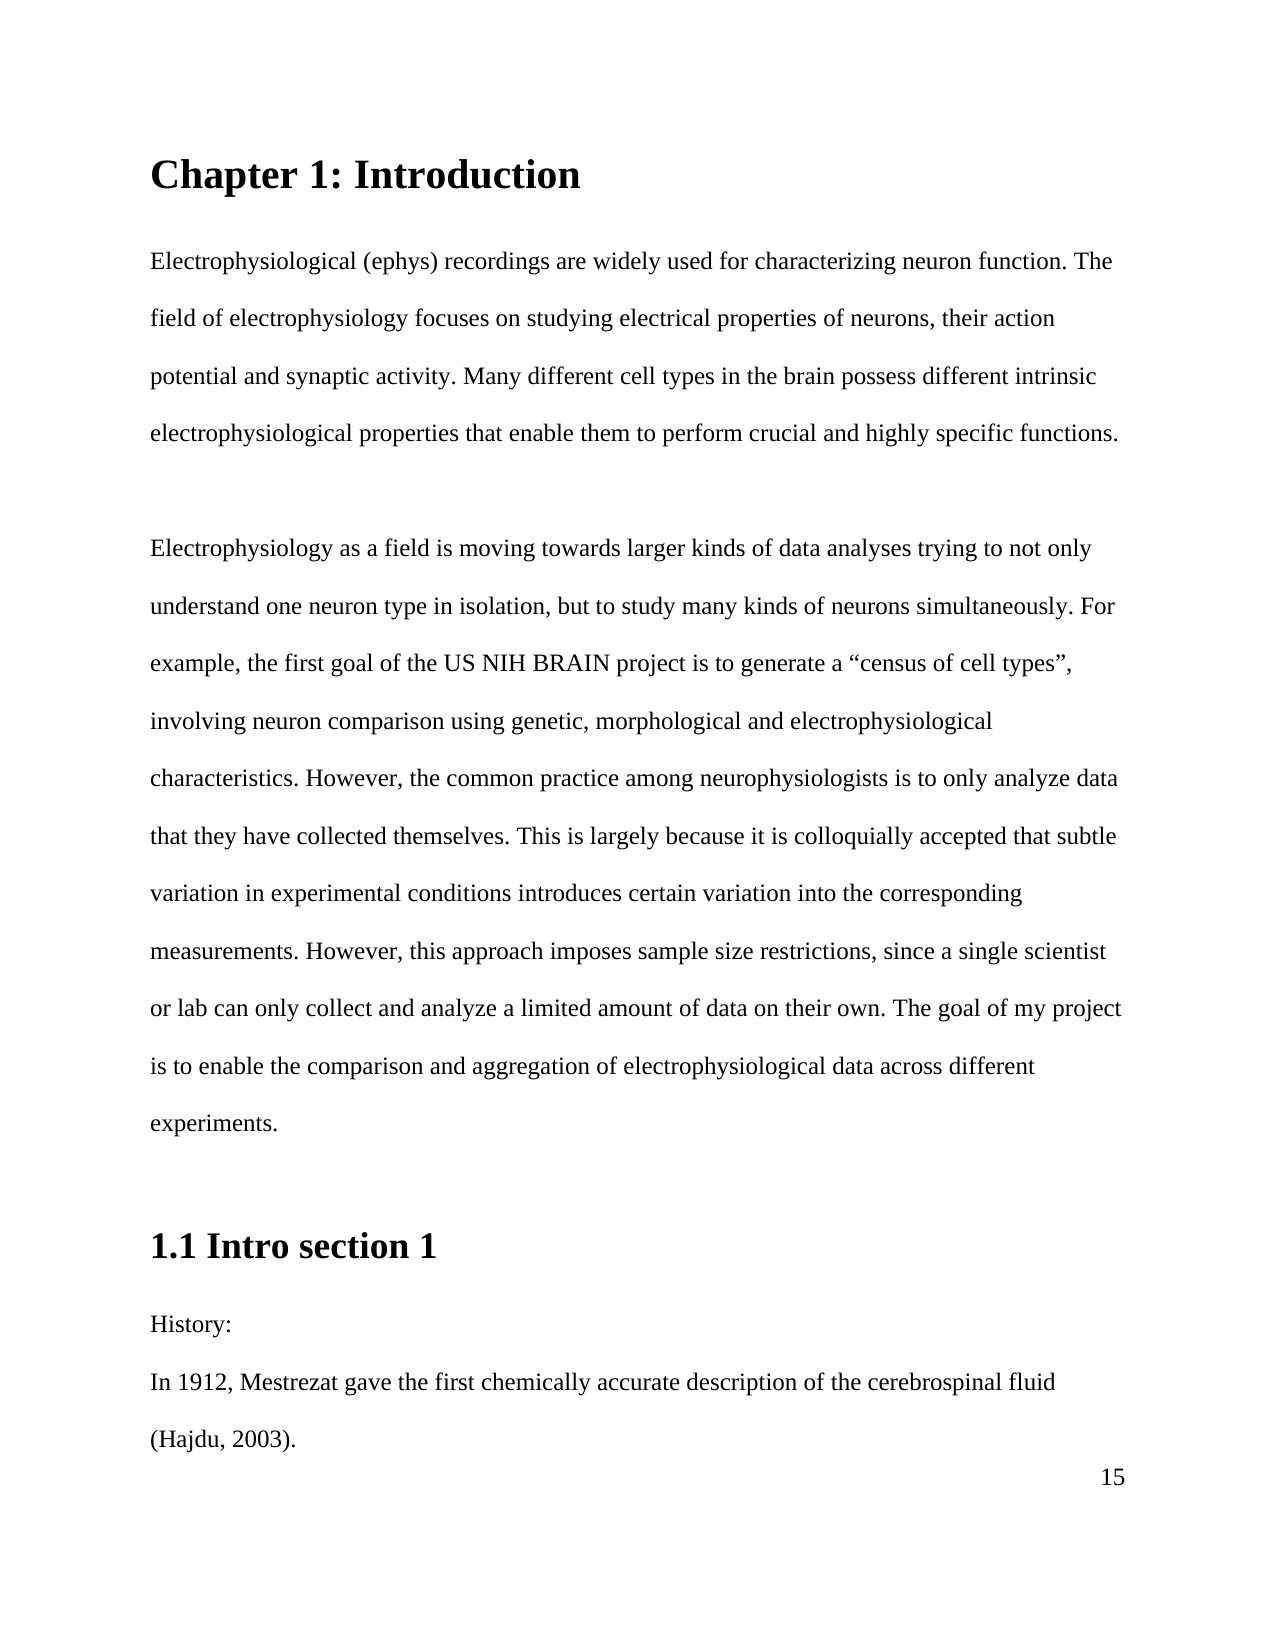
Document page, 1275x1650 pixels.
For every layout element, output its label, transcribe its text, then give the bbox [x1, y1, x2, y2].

text Electrophysiology as a field is moving towards larger kinds of data analyses trying to not only understand one neuron type in isolation, but to study many kinds of neurons simultaneously. For example, the first goal of the US NIH BRAIN project is to generate a “census of cell types”, involving neuron comparison using genetic, morphological and electrophysiological characteristics. However, the common practice among neurophysiologists is to only analyze data that they have collected themselves. This is largely because it is colloquially accepted that subtle variation in experimental conditions introduces certain variation into the corresponding measurements. However, this approach imposes sample size restrictions, since a single scientist or lab can only collect and analyze a limited amount of data on their own. The goal of my project is to enable the comparison and aggregation of electrophysiological data across different experiments. [150, 533, 1125, 1137]
text Electrophysiological (ephys) recordings are widely used for characterizing neuron function. The field of electrophysiology focuses on studying electrical properties of neurons, their action potential and synaptic activity. Many different cell types in the brain possess different intrinsic electrophysiological properties that enable them to perform crucial and highly specific functions. [150, 246, 1125, 447]
text In 1912, Mestrezat gave the first chemically accurate description of the cerebrospinal fluid (Hajdu, 2003). [150, 1367, 1125, 1453]
subtitle Introduction [150, 150, 1125, 198]
text History: [150, 1309, 1125, 1338]
subtitle Intro section 1 [150, 1223, 1125, 1266]
